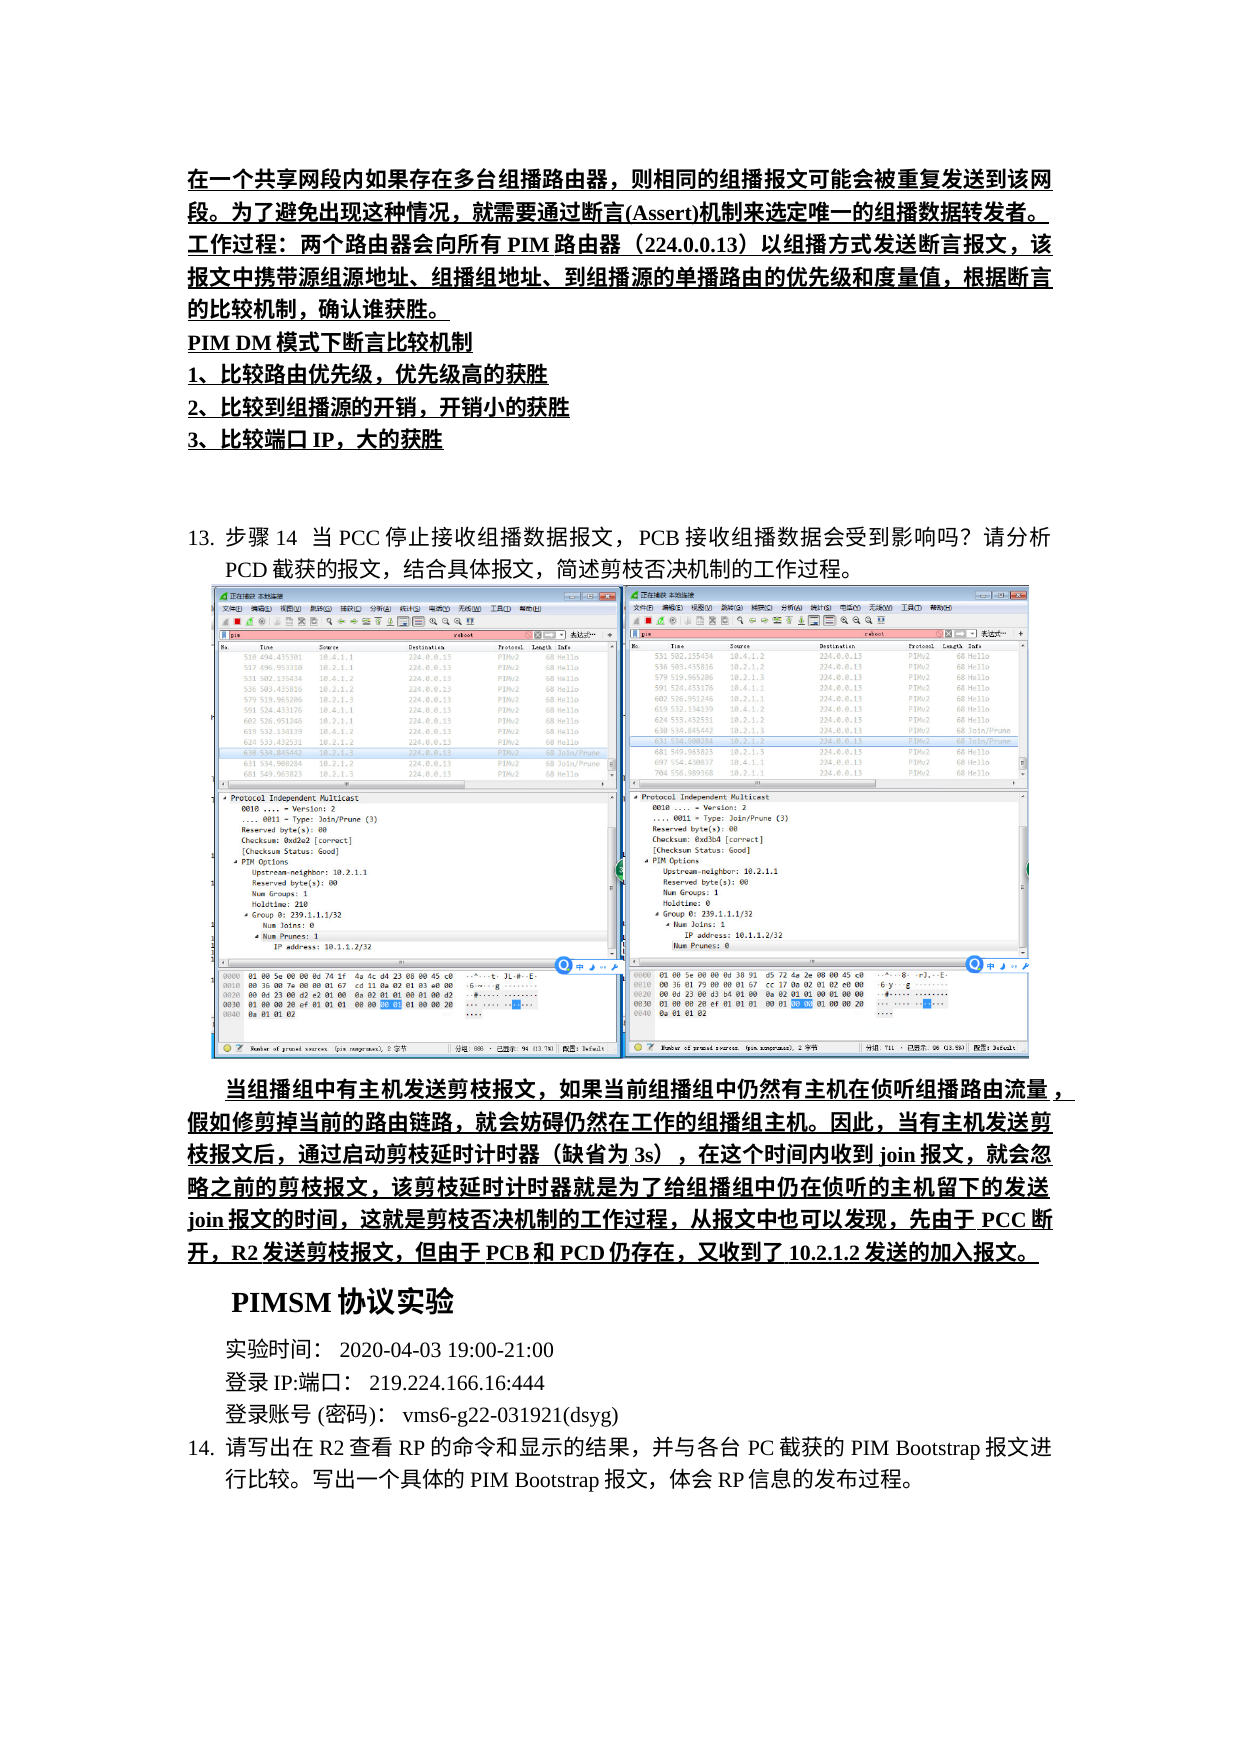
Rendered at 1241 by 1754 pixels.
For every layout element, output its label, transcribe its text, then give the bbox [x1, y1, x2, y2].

text 在一个共享网段内如果存在多台组播路由器，则相同的组播报文可能会被重复发送到该网段。为了避免出现这种情况，就需要通过断言(Assert)机制来选定唯一的组播数据转发者。 [187, 162, 1053, 190]
text 当组播组中有主机发送剪枝报文，如果当前组播组中仍然有主机在侦听组播路由流量，假如修剪掉当前的路由链路，就会妨碍仍然在工作的组播组主机。因此，当有主机发送剪枝报文后，通过启动剪枝延时计时器（缺省为3s），在这个时间内收到join报文，就会忽略之前的剪枝报文，该剪枝延时计时器就是为了给组播组中仍在侦听的主机留下的发送join报文的时间，这就是剪枝否决机制的工作过程，从报文中也可以发现，先由于PCC断开，R2发送剪枝报文，但由于PCB和PCD仍存在，又收到了10.2.1.2发送的加入报文。 [187, 1133, 1053, 1165]
list 步骤14 当PCC停止接收组播数据报文，PCB接收组播数据会受到影响吗？请分析PCD截获的报文，结合具体报文，简述剪枝否决机制的工作过程。 [187, 519, 1053, 584]
text 工作过程：两个路由器会向所有PIM路由器（224.0.0.13）以组播方式发送断言报文，该报文中携带源组源地址、组播组地址、到组播源的单播路由的优先级和度量值，根据断言的比较机制，确认谁获胜。 [187, 288, 1053, 324]
text 当组播组中有主机发送剪枝报文，如果当前组播组中仍然有主机在侦听组播路由流量，假如修剪掉当前的路由链路，就会妨碍仍然在工作的组播组主机。因此，当有主机发送剪枝报文后，通过启动剪枝延时计时器（缺省为3s），在这个时间内收到join报文，就会忽略之前的剪枝报文，该剪枝延时计时器就是为了给组播组中仍在侦听的主机留下的发送join报文的时间，这就是剪枝否决机制的工作过程，从报文中也可以发现，先由于PCC断开，R2发送剪枝报文，但由于PCB和PCD仍存在，又收到了10.2.1.2发送的加入报文。 [187, 1166, 1053, 1267]
text 1、比较路由优先级，优先级高的获胜 [187, 357, 1053, 389]
text 工作过程：两个路由器会向所有PIM路由器（224.0.0.13）以组播方式发送断言报文，该报文中携带源组源地址、组播组地址、到组播源的单播路由的优先级和度量值，根据断言的比较机制，确认谁获胜。 [187, 227, 1053, 255]
text PIMSM协议实验 [225, 1267, 1053, 1332]
text PIM DM模式下断言比较机制 [187, 324, 1053, 357]
text 实验时间： 2020-04-03 19:00-21:00 [225, 1332, 1053, 1364]
text 在一个共享网段内如果存在多台组播路由器，则相同的组播报文可能会被重复发送到该网段。为了避免出现这种情况，就需要通过断言(Assert)机制来选定唯一的组播数据转发者。 [187, 191, 1053, 227]
list 请写出在R2查看RP的命令和显示的结果，并与各台PC截获的PIM Bootstrap报文进行比较。写出一个具体的PIM Bootstrap报文，体会RP信息的发布过程。 [187, 1429, 1053, 1494]
text 登录IP:端口： 219.224.166.16:444 [225, 1364, 1053, 1397]
text 工作过程：两个路由器会向所有PIM路由器（224.0.0.13）以组播方式发送断言报文，该报文中携带源组源地址、组播组地址、到组播源的单播路由的优先级和度量值，根据断言的比较机制，确认谁获胜。 [187, 256, 1053, 287]
text 3、比较端口IP，大的获胜 [187, 422, 1053, 454]
text 登录账号 (密码)： vms6-g22-031921(dsyg) [225, 1397, 1053, 1429]
text 2、比较到组播源的开销，开销小的获胜 [187, 389, 1053, 422]
text 当组播组中有主机发送剪枝报文，如果当前组播组中仍然有主机在侦听组播路由流量，假如修剪掉当前的路由链路，就会妨碍仍然在工作的组播组主机。因此，当有主机发送剪枝报文后，通过启动剪枝延时计时器（缺省为3s），在这个时间内收到join报文，就会忽略之前的剪枝报文，该剪枝延时计时器就是为了给组播组中仍在侦听的主机留下的发送join报文的时间，这就是剪枝否决机制的工作过程，从报文中也可以发现，先由于PCC断开，R2发送剪枝报文，但由于PCB和PCD仍存在，又收到了10.2.1.2发送的加入报文。 [187, 1072, 1053, 1132]
picture [211, 584, 1029, 1059]
